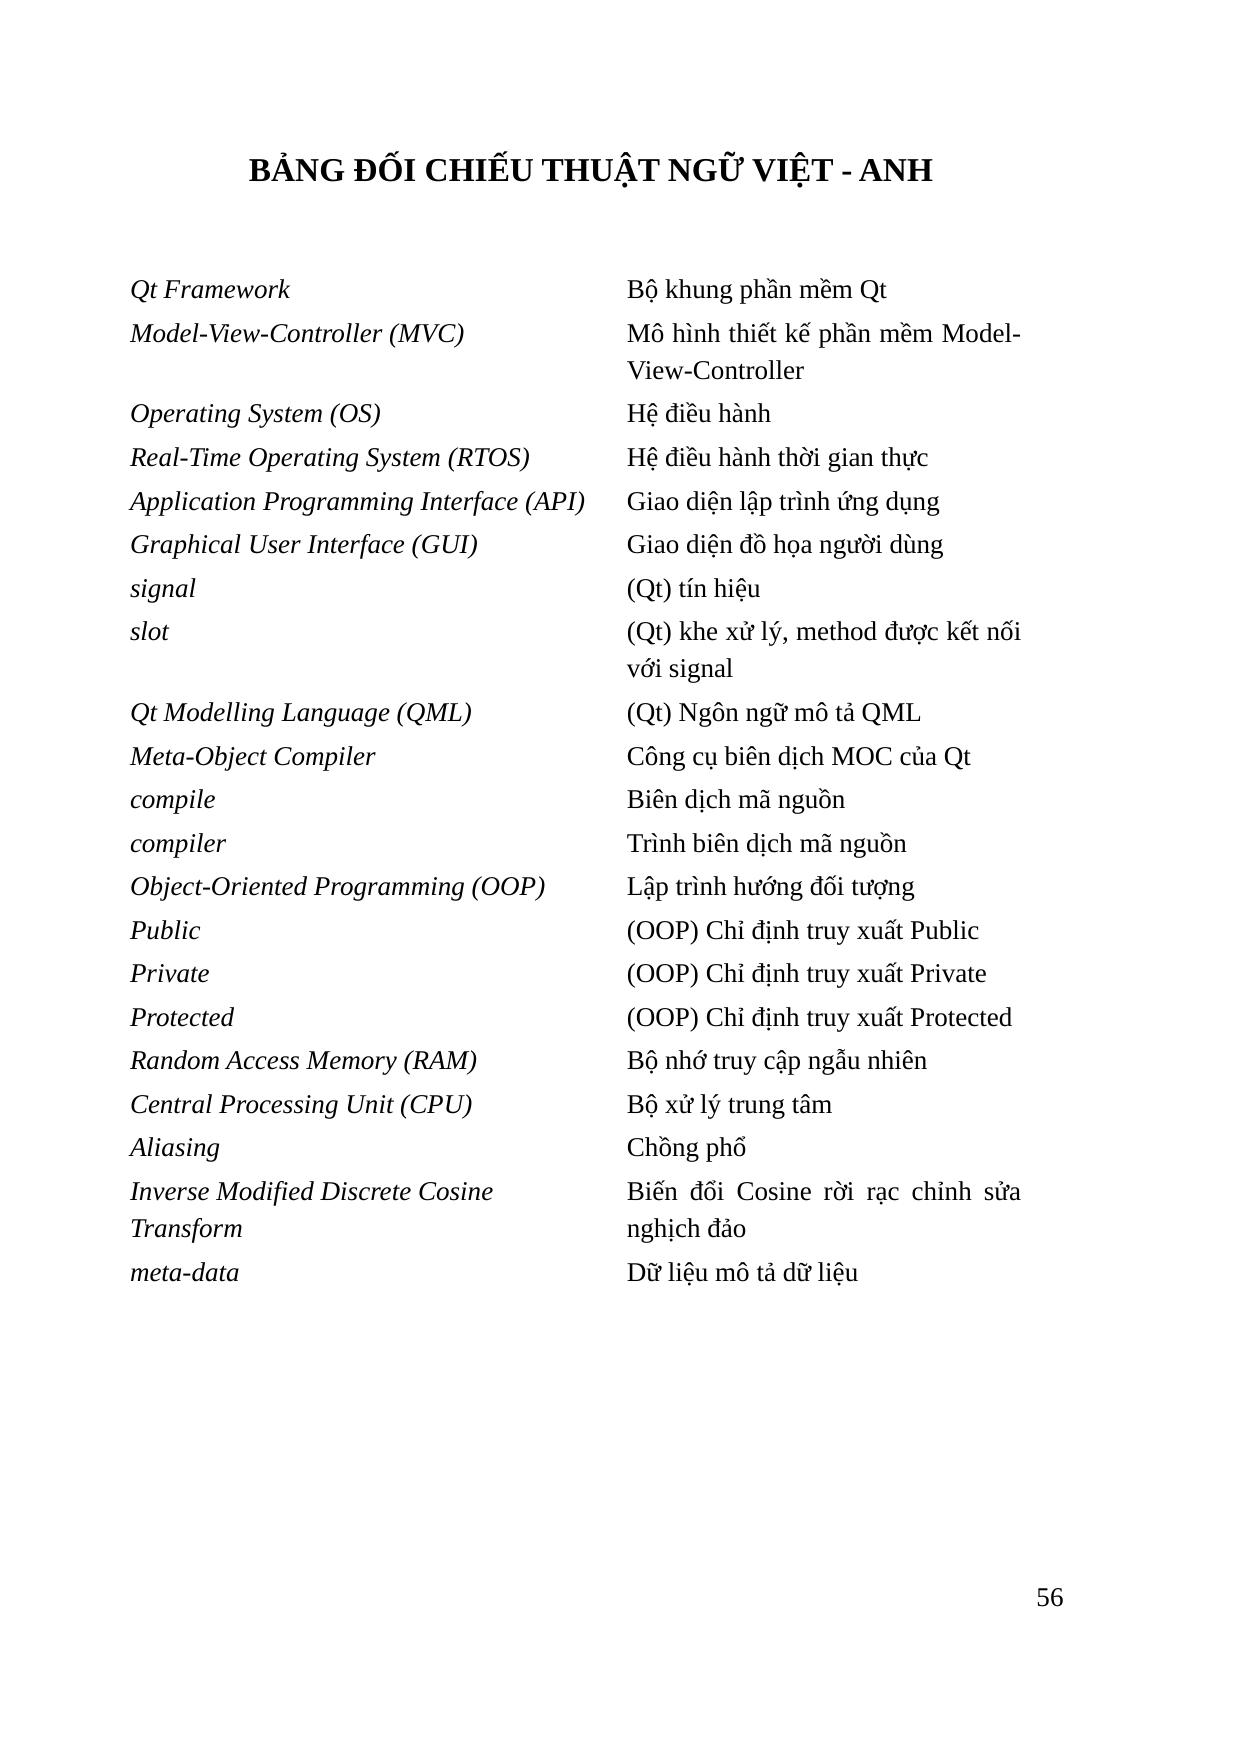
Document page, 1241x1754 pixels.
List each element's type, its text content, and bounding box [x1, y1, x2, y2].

table_cell Model-View-Controller (MVC) [119, 314, 615, 394]
table_cell Biên dịch mã nguồn [615, 780, 1033, 823]
table_cell Meta-Object Compiler [119, 736, 615, 780]
table_cell Protected [119, 998, 615, 1041]
table_cell Hệ điều hành thời gian thực [615, 438, 1033, 481]
table_cell signal [119, 569, 615, 612]
table_cell (OOP) Chỉ định truy xuất Protected [615, 998, 1033, 1041]
table_cell Operating System (OS) [119, 394, 615, 438]
table_cell Giao diện đồ họa người dùng [615, 525, 1033, 568]
table_cell (Qt) khe xử lý, method được kết nối với signal [615, 612, 1033, 693]
table_cell Random Access Memory (RAM) [119, 1041, 615, 1085]
table_header Qt Framework [119, 270, 615, 313]
table_cell slot [119, 612, 615, 693]
table_cell Chồng phổ [615, 1128, 1033, 1172]
table_cell Trình biên dịch mã nguồn [615, 824, 1033, 867]
table_cell (OOP) Chỉ định truy xuất Public [615, 911, 1033, 954]
table_cell Real-Time Operating System (RTOS) [119, 438, 615, 481]
table_cell Bộ xử lý trung tâm [615, 1085, 1033, 1128]
table_cell Inverse Modified Discrete Cosine Transform [119, 1172, 615, 1253]
table_cell Công cụ biên dịch MOC của Qt [615, 736, 1033, 780]
table_cell Graphical User Interface (GUI) [119, 525, 615, 568]
table_cell compile [119, 780, 615, 823]
table_cell compiler [119, 824, 615, 867]
text BẢNG ĐỐI CHIẾU THUẬT NGỮ VIỆT - ANH [118, 150, 1063, 188]
table_cell (OOP) Chỉ định truy xuất Private [615, 954, 1033, 998]
table_cell (Qt) tín hiệu [615, 569, 1033, 612]
table_cell meta-data [119, 1253, 615, 1296]
table_header Bộ khung phần mềm Qt [615, 270, 1033, 313]
table_cell Central Processing Unit (CPU) [119, 1085, 615, 1128]
table_cell Object-Oriented Programming (OOP) [119, 867, 615, 911]
table_cell Giao diện lập trình ứng dụng [615, 481, 1033, 525]
table_cell (Qt) Ngôn ngữ mô tả QML [615, 693, 1033, 736]
table_cell Private [119, 954, 615, 998]
table_cell Biến đổi Cosine rời rạc chỉnh sửa nghịch đảo [615, 1172, 1033, 1253]
table_cell Lập trình hướng đối tượng [615, 867, 1033, 911]
table_cell Public [119, 911, 615, 954]
table_cell Application Programming Interface (API) [119, 481, 615, 525]
table_cell Mô hình thiết kế phần mềm Model-View-Controller [615, 314, 1033, 394]
table_cell Dữ liệu mô tả dữ liệu [615, 1253, 1033, 1296]
table_cell Aliasing [119, 1128, 615, 1172]
table_cell Bộ nhớ truy cập ngẫu nhiên [615, 1041, 1033, 1085]
table_cell Qt Modelling Language (QML) [119, 693, 615, 736]
table_cell Hệ điều hành [615, 394, 1033, 438]
